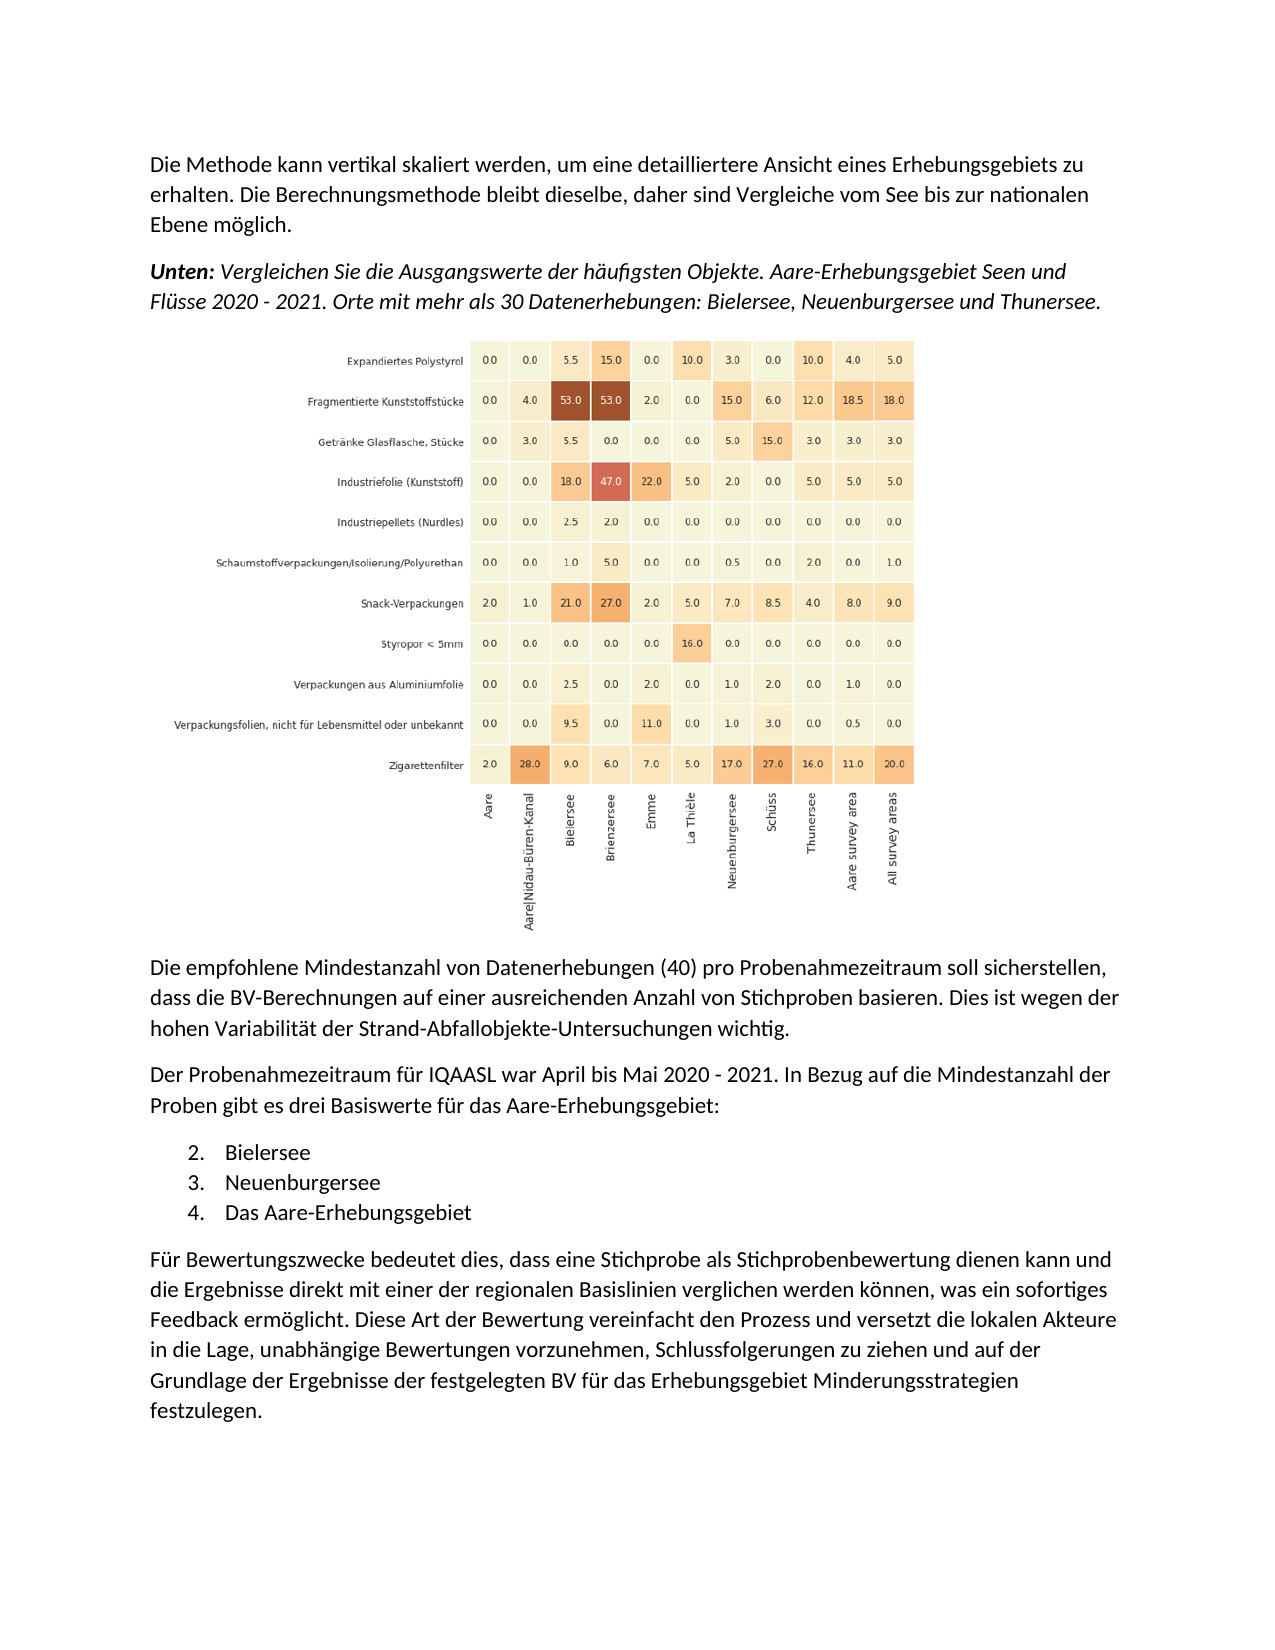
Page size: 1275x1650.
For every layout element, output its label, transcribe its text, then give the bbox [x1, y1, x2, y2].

list Bielersee [187, 1138, 1125, 1166]
list Das Aare-Erhebungsgebiet [187, 1198, 1125, 1226]
text Die Methode kann vertikal skaliert werden, um eine detailliertere Ansicht eines Erhebungsgebiets zu erhalten. Die Berechnungsmethode bleibt dieselbe, daher sind Vergleiche vom See bis zur nationalen Ebene möglich. [150, 150, 1125, 238]
text Unten: Vergleichen Sie die Ausgangswerte der häufigsten Objekte. Aare-Erhebungsgebiet Seen und Flüsse 2020 - 2021. Orte mit mehr als 30 Datenerhebungen: Bielersee, Neuenburgersee und Thunersee. [150, 257, 1125, 316]
text Für Bewertungszwecke bedeutet dies, dass eine Stichprobe als Stichprobenbewertung dienen kann und die Ergebnisse direkt mit einer der regionalen Basislinien verglichen werden können, was ein sofortiges Feedback ermöglicht. Diese Art der Bewertung vereinfacht den Prozess und versetzt die lokalen Akteure in die Lage, unabhängige Bewertungen vorzunehmen, Schlussfolgerungen zu ziehen und auf der Grundlage der Ergebnisse der festgelegten BV für das Erhebungsgebiet Minderungsstrategien festzulegen. [150, 1245, 1125, 1424]
list Neuenburgersee [187, 1168, 1125, 1196]
text Der Probenahmezeitraum für IQAASL war April bis Mai 2020 - 2021. In Bezug auf die Mindestanzahl der Proben gibt es drei Basiswerte für das Aare-Erhebungsgebiet: [150, 1061, 1125, 1119]
text Die empfohlene Mindestanzahl von Datenerhebungen (40) pro Probenahmezeitraum soll sicherstellen, dass die BV-Berechnungen auf einer ausreichenden Anzahl von Stichproben basieren. Dies ist wegen der hohen Variabilität der Strand-Abfallobjekte-Untersuchungen wichtig. [150, 953, 1125, 1042]
